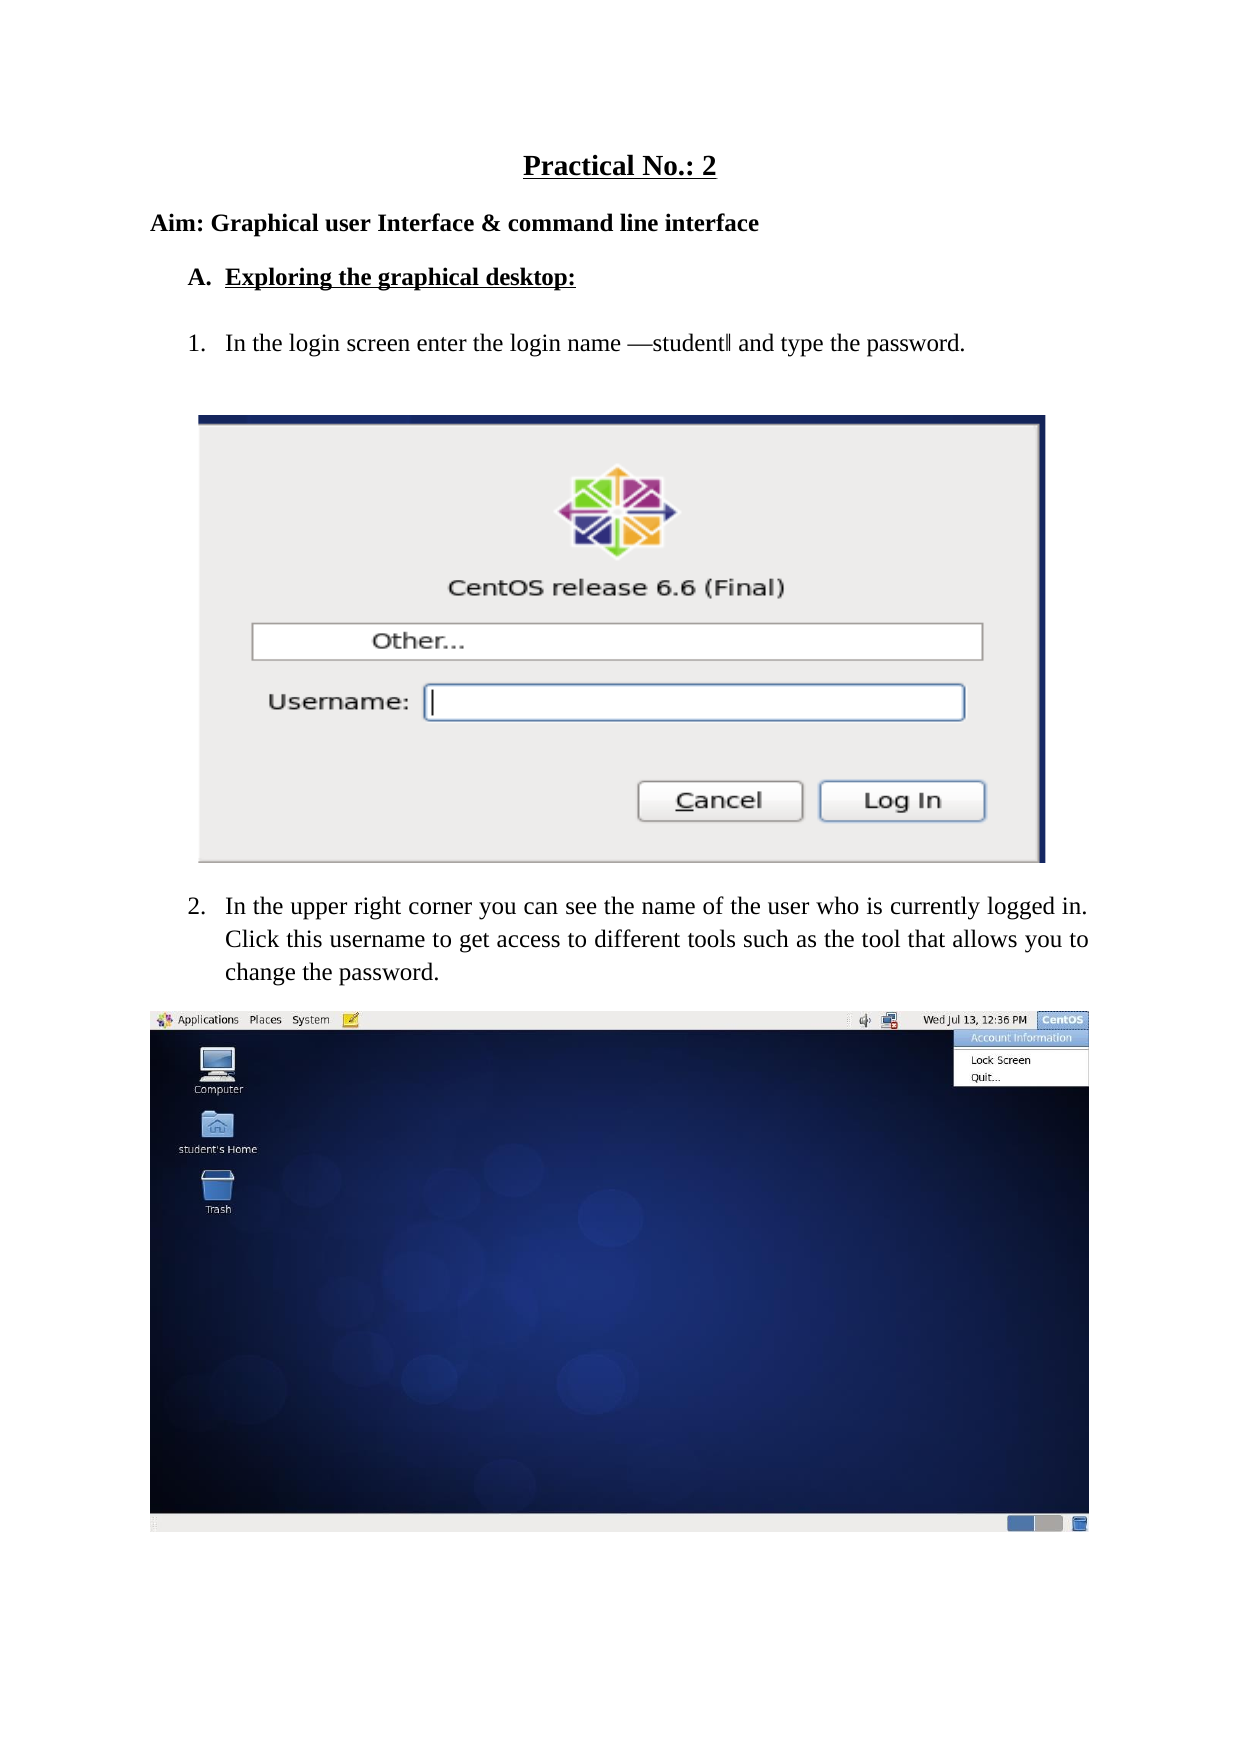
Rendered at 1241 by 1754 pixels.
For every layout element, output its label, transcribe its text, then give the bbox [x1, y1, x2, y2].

picture [198, 415, 1046, 863]
list In the login screen enter the login name ―student‖ and type the password. [187, 328, 1240, 356]
picture [150, 1011, 1089, 1532]
subtitle Aim: Graphical user Interface & command line interface [150, 208, 1240, 237]
subtitle Practical No.: 2 [142, 148, 1098, 182]
list Exploring the graphical desktop: [187, 262, 1240, 291]
